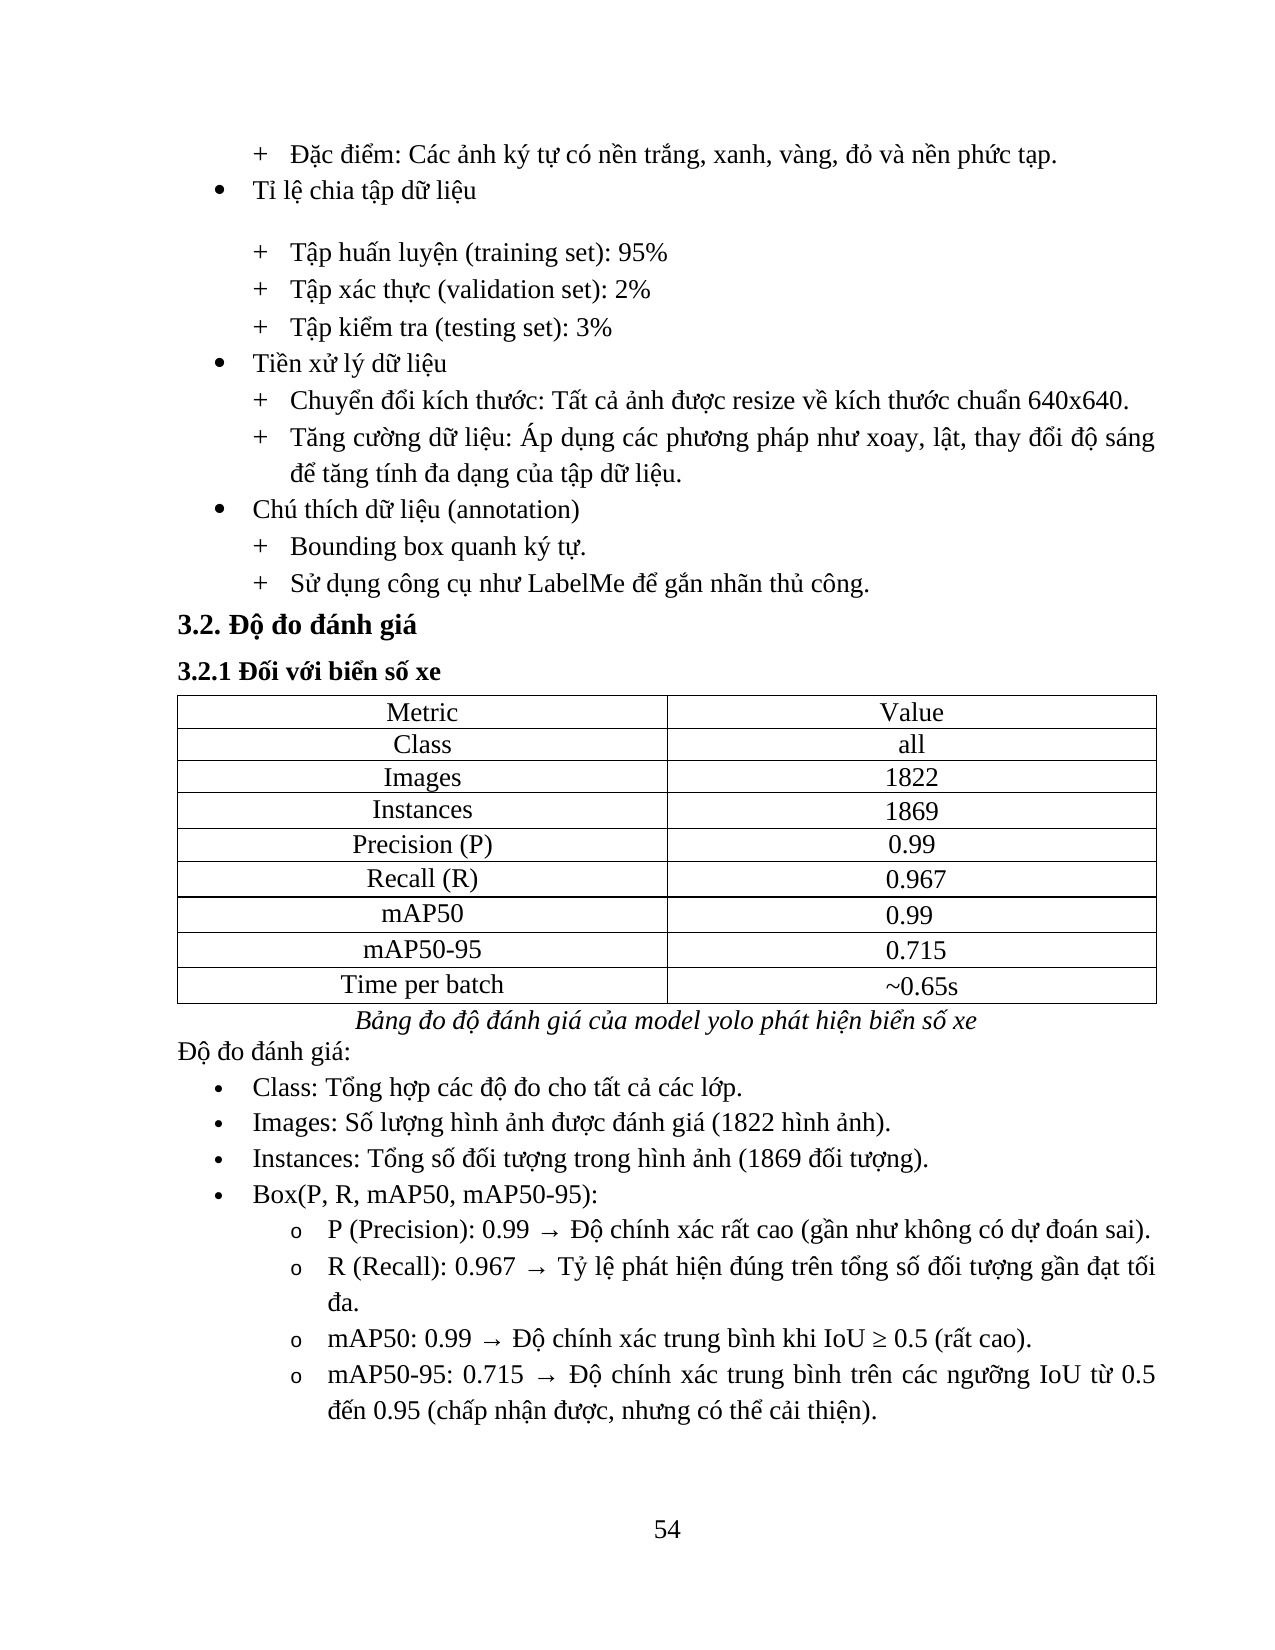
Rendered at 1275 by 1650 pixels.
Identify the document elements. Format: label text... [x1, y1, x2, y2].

table_cell 0.99 [668, 829, 1156, 861]
table_cell Images [178, 761, 667, 792]
table_header Metric [178, 696, 667, 728]
list Tăng cường dữ liệu: Áp dụng các phương pháp như xoay, lật, thay đổi độ sáng để tăng tính đa dạng của tập dữ liệu. [252, 420, 1157, 488]
subtitle 3.2.1 Đối với biển số xe [177, 655, 1157, 686]
list Chú thích dữ liệu (annotation) [215, 493, 1157, 524]
list P (Precision): 0.99 → Độ chính xác rất cao (gần như không có dự đoán sai). [290, 1213, 1157, 1245]
table_cell [668, 968, 1156, 1003]
list mAP50-95: 0.715 → Độ chính xác trung bình trên các ngưỡng IoU từ 0.5 đến 0.95 (chấp nhận được, nhưng có thể cải thiện). [290, 1358, 1157, 1425]
list Bounding box quanh ký tự. [252, 529, 1157, 561]
table_cell Precision (P) [178, 829, 667, 861]
text Bảng đo độ đánh giá của model yolo phát hiện biển số xe [177, 1004, 1157, 1035]
list Đặc điểm: Các ảnh ký tự có nền trắng, xanh, vàng, đỏ và nền phức tạp. [252, 137, 1157, 170]
list Images: Số lượng hình ảnh được đánh giá (1822 hình ảnh). [215, 1106, 1157, 1137]
list Tập xác thực (validation set): 2% [252, 273, 1157, 305]
table_cell Time per batch [178, 968, 667, 1003]
table_cell mAP50 [178, 898, 667, 932]
table_cell [668, 898, 1156, 932]
table_cell [668, 793, 1156, 827]
list Tiền xử lý dữ liệu [215, 347, 1157, 378]
subtitle 3.2. Độ đo đánh giá [177, 607, 1157, 641]
list Tỉ lệ chia tập dữ liệu [215, 174, 1157, 206]
list Tập huấn luyện (training set): 95% [252, 235, 1157, 268]
list Sử dụng công cụ như LabelMe để gắn nhãn thủ công. [252, 566, 1157, 598]
table_header Value [668, 696, 1156, 728]
table_cell Recall (R) [178, 862, 667, 896]
list Chuyển đổi kích thước: Tất cả ảnh được resize về kích thước chuẩn 640x640. [252, 383, 1157, 415]
table_cell [668, 933, 1156, 967]
list Instances: Tổng số đối tượng trong hình ảnh (1869 đối tượng). [215, 1142, 1157, 1173]
table_cell mAP50-95 [178, 933, 667, 967]
list Tập kiểm tra (testing set): 3% [252, 310, 1157, 342]
table_cell all [668, 729, 1156, 760]
list Box(P, R, mAP50, mAP50-95): [215, 1178, 1157, 1209]
text Độ đo đánh giá: [177, 1035, 1157, 1066]
list mAP50: 0.99 → Độ chính xác trung bình khi IoU ≥ 0.5 (rất cao). [290, 1322, 1157, 1353]
list Class: Tổng hợp các độ đo cho tất cả các lớp. [215, 1071, 1157, 1102]
table_cell Class [178, 729, 667, 760]
table_cell [668, 862, 1156, 896]
table_cell Instances [178, 793, 667, 827]
table_cell 1822 [668, 761, 1156, 792]
list R (Recall): 0.967 → Tỷ lệ phát hiện đúng trên tổng số đối tượng gần đạt tối đa. [290, 1250, 1157, 1317]
